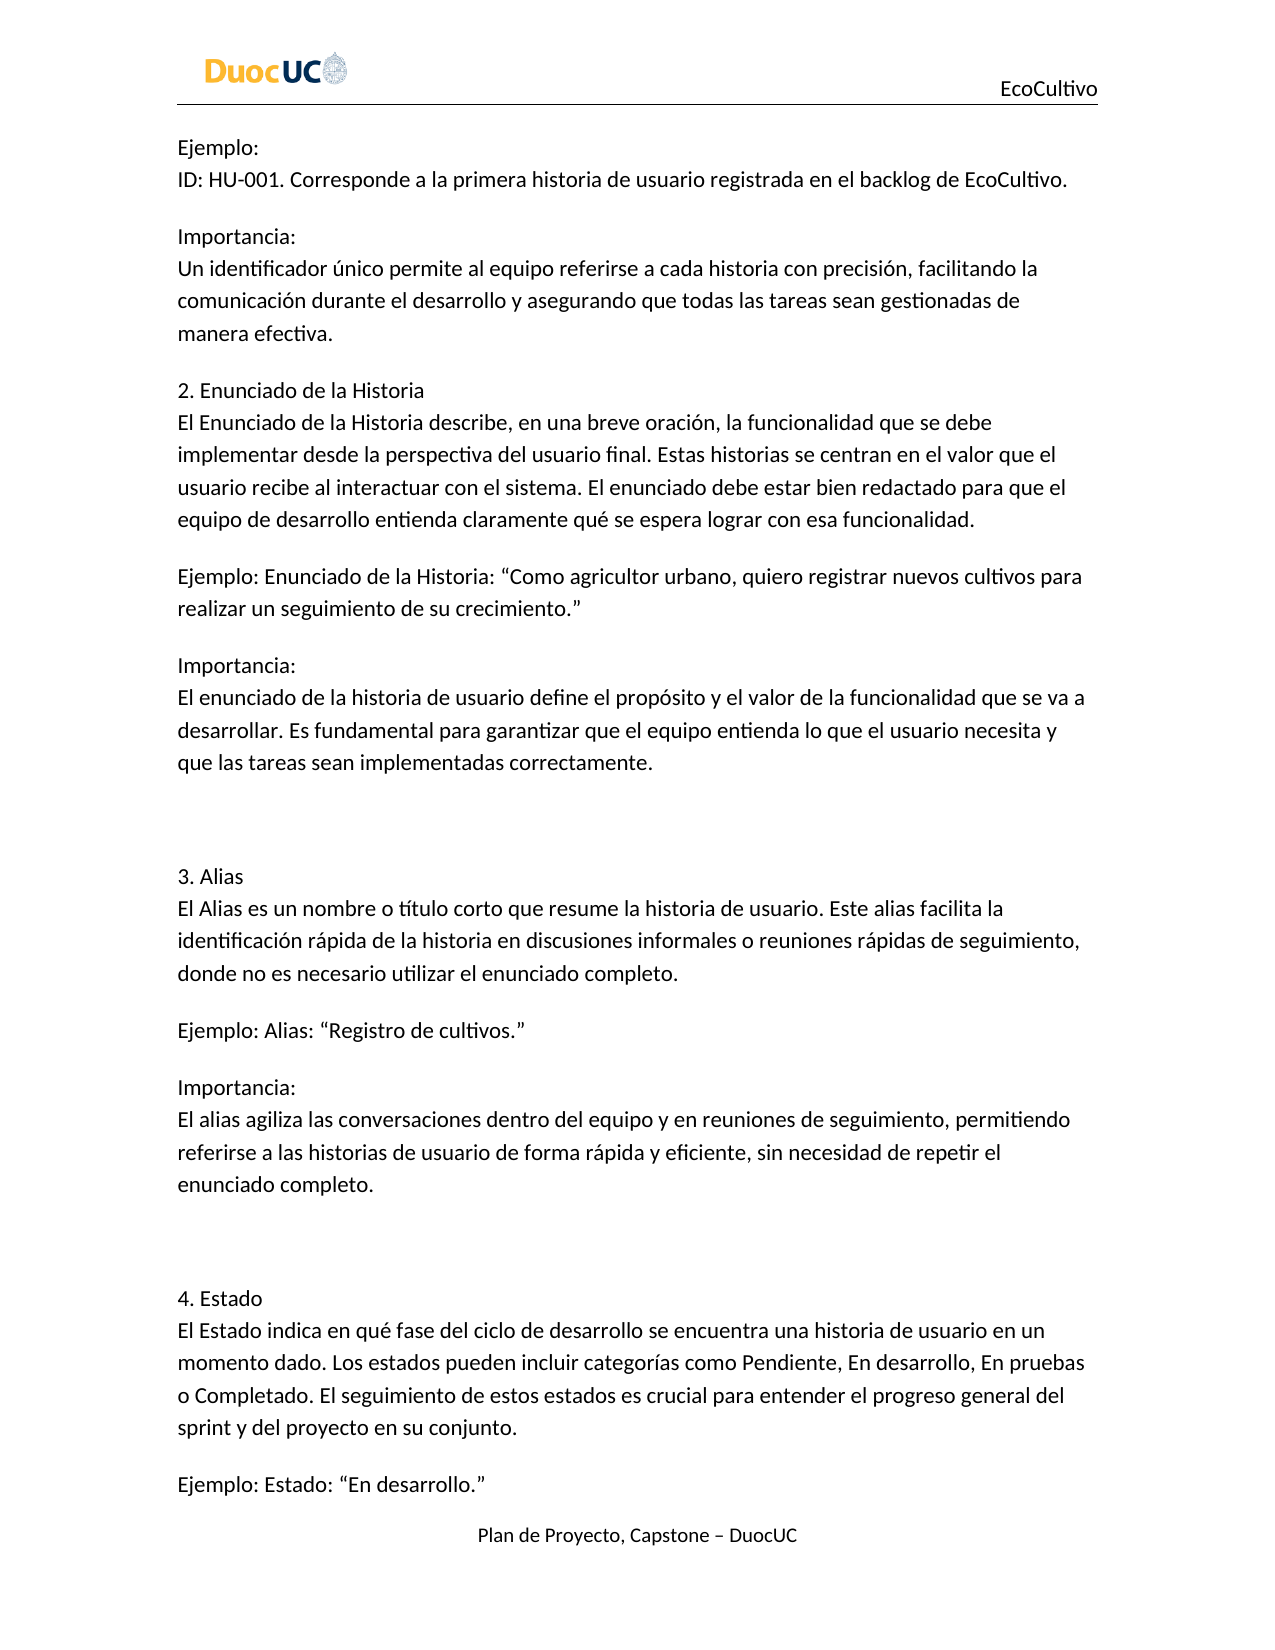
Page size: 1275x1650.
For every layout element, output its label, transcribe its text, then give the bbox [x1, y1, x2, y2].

text Importancia: El alias agiliza las conversaciones dentro del equipo y en reuniones de seguimiento, permitiendo referirse a las historias de usuario de forma rápida y eficiente, sin necesidad de repetir el enunciado completo. [177, 1073, 1098, 1198]
text 4. Estado El Estado indica en qué fase del ciclo de desarrollo se encuentra una historia de usuario en un momento dado. Los estados pueden incluir categorías como Pendiente, En desarrollo, En pruebas o Completado. El seguimiento de estos estados es crucial para entender el progreso general del sprint y del proyecto en su conjunto. [177, 1284, 1098, 1441]
text 2. Enunciado de la Historia El Enunciado de la Historia describe, en una breve oración, la funcionalidad que se debe implementar desde la perspectiva del usuario final. Estas historias se centran en el valor que el usuario recibe al interactuar con el sistema. El enunciado debe estar bien redactado para que el equipo de desarrollo entienda claramente qué se espera lograr con esa funcionalidad. [177, 376, 1098, 533]
text Ejemplo: Alias: “Registro de cultivos.” [177, 1016, 1098, 1044]
picture [198, 48, 352, 87]
text Ejemplo: Enunciado de la Historia: “Como agricultor urbano, quiero registrar nuevos cultivos para realizar un seguimiento de su crecimiento.” [177, 562, 1098, 622]
text Ejemplo: Estado: “En desarrollo.” [177, 1470, 1098, 1498]
text Importancia: El enunciado de la historia de usuario define el propósito y el valor de la funcionalidad que se va a desarrollar. Es fundamental para garantizar que el equipo entienda lo que el usuario necesita y que las tareas sean implementadas correctamente. [177, 651, 1098, 776]
text Ejemplo: ID: HU-001. Corresponde a la primera historia de usuario registrada en el backlog de EcoCultivo. [177, 133, 1098, 193]
text 3. Alias El Alias es un nombre o título corto que resume la historia de usuario. Este alias facilita la identificación rápida de la historia en discusiones informales o reuniones rápidas de seguimiento, donde no es necesario utilizar el enunciado completo. [177, 862, 1098, 987]
text Importancia: Un identificador único permite al equipo referirse a cada historia con precisión, facilitando la comunicación durante el desarrollo y asegurando que todas las tareas sean gestionadas de manera efectiva. [177, 222, 1098, 347]
